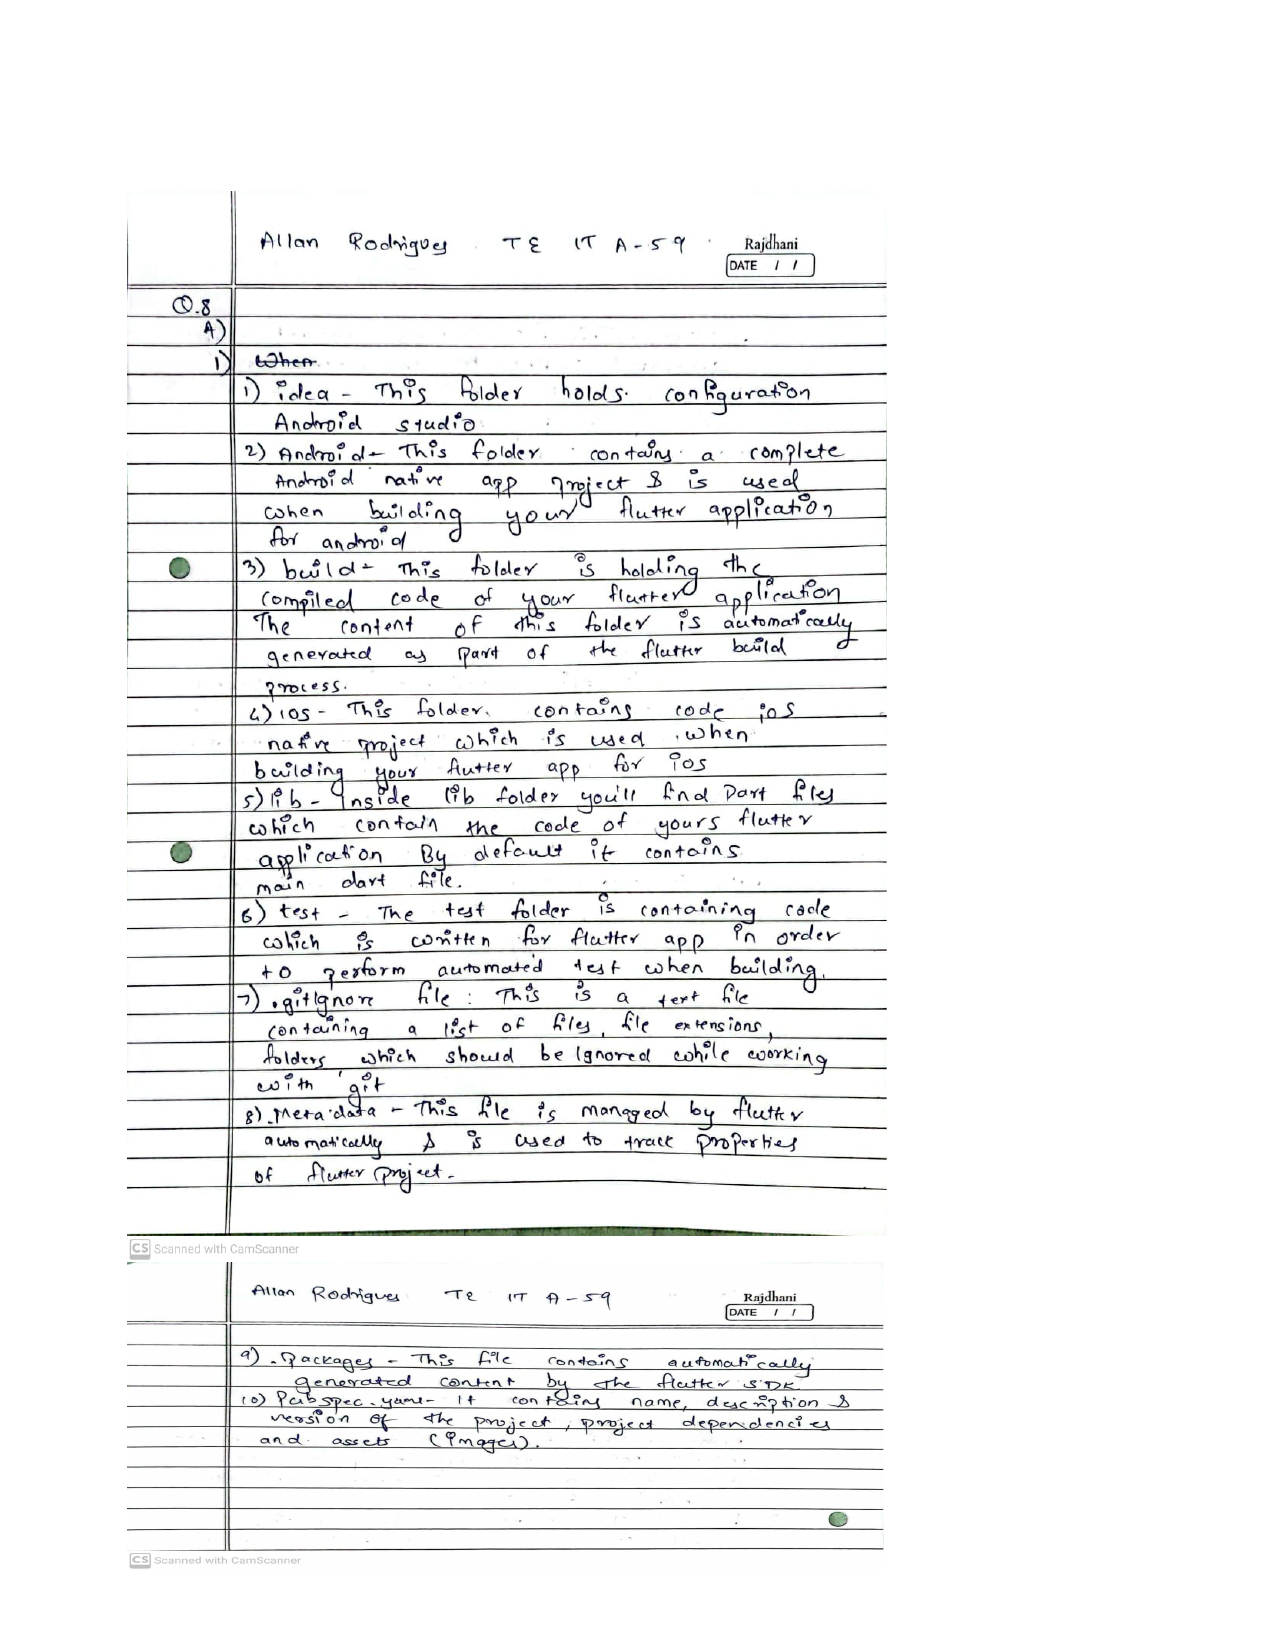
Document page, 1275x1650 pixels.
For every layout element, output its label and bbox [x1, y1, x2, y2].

picture [127, 191, 887, 1571]
